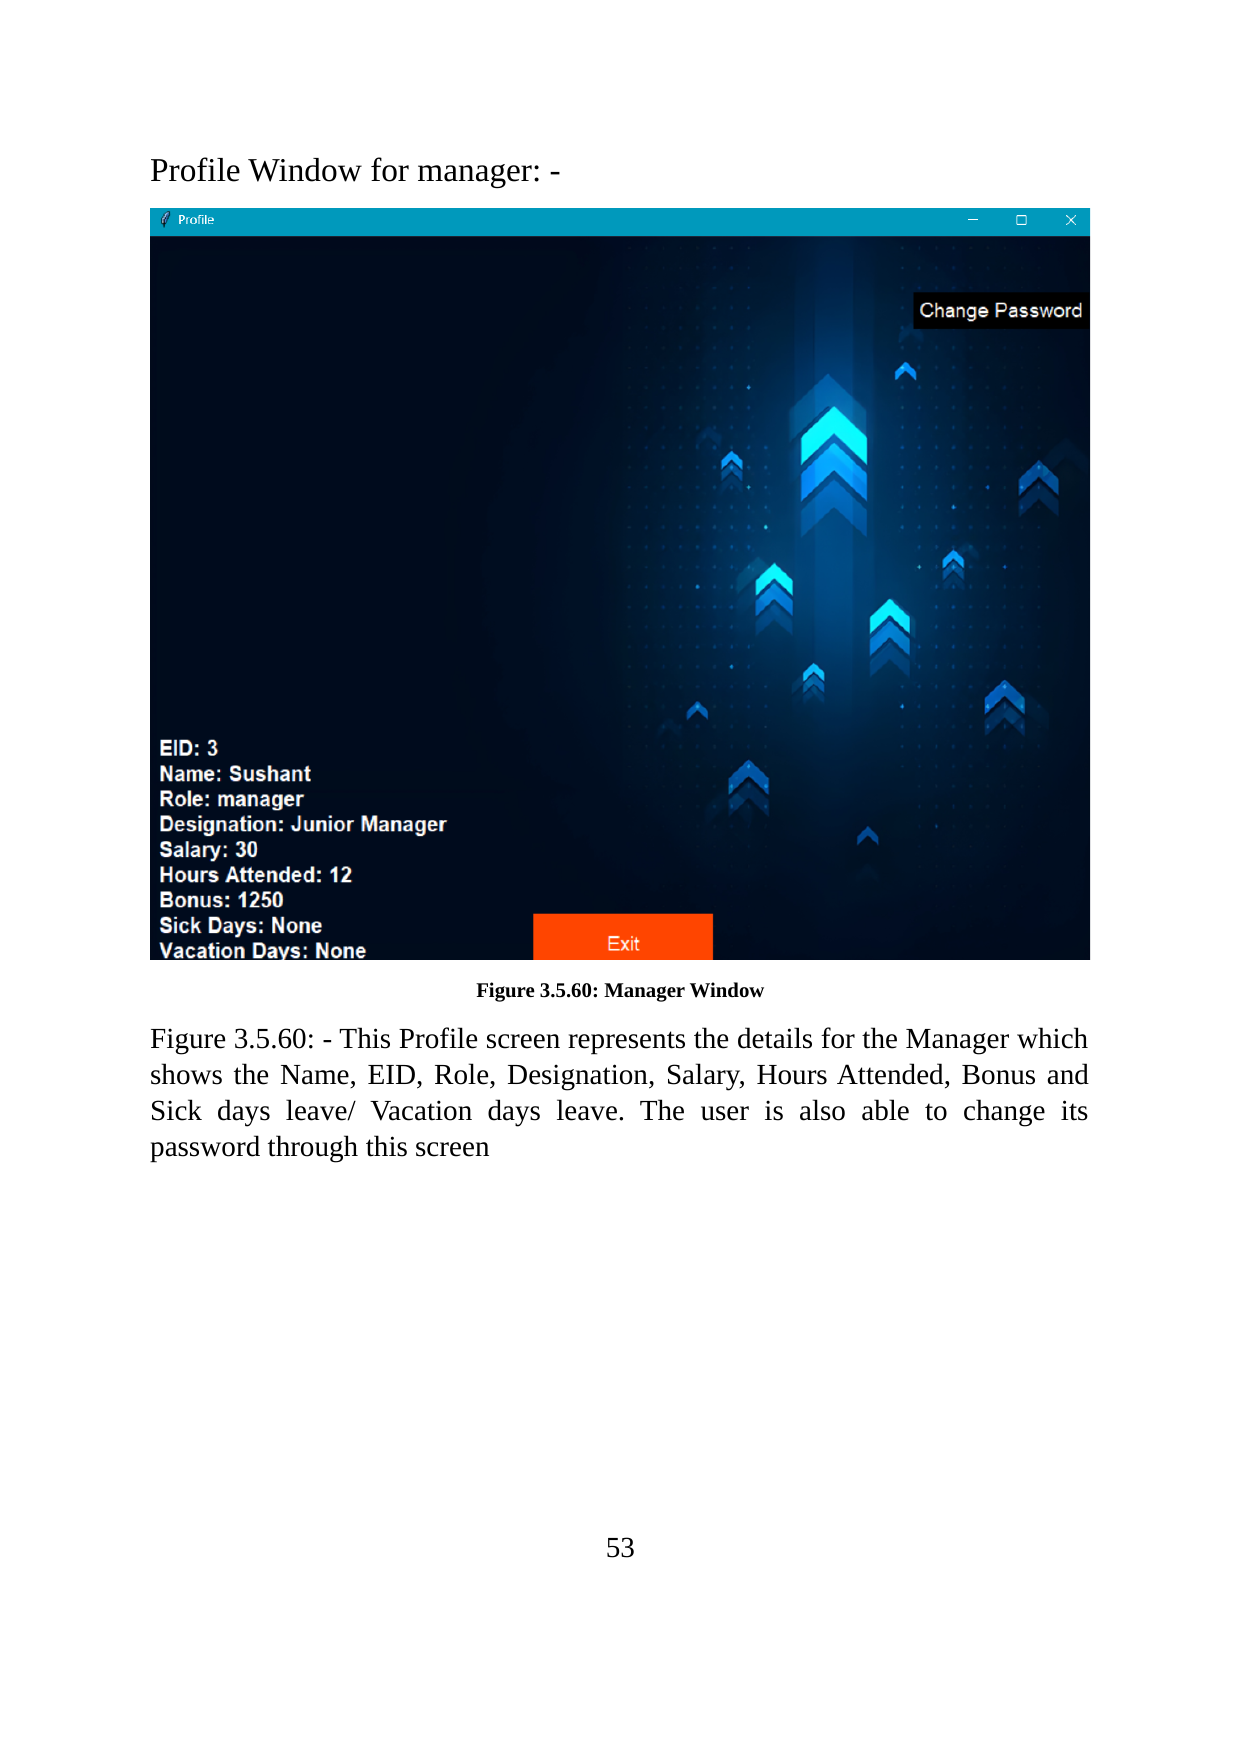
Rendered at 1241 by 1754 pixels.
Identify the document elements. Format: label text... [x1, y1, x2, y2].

text 53 [150, 1530, 1090, 1564]
text Figure 3.5.60: - This Profile screen represents the details for the Manager which shows the Name, EID, Role, Designation, Salary, Hours Attended, Bonus and Sick days leave/ Vacation days leave. The user is also able to change its password through this screen [150, 1021, 1090, 1163]
text Figure 3.5.60: Manager Window [150, 978, 1090, 1002]
text Profile Window for manager: - [150, 150, 1090, 188]
picture [163, 212, 168, 223]
picture [150, 237, 1091, 960]
